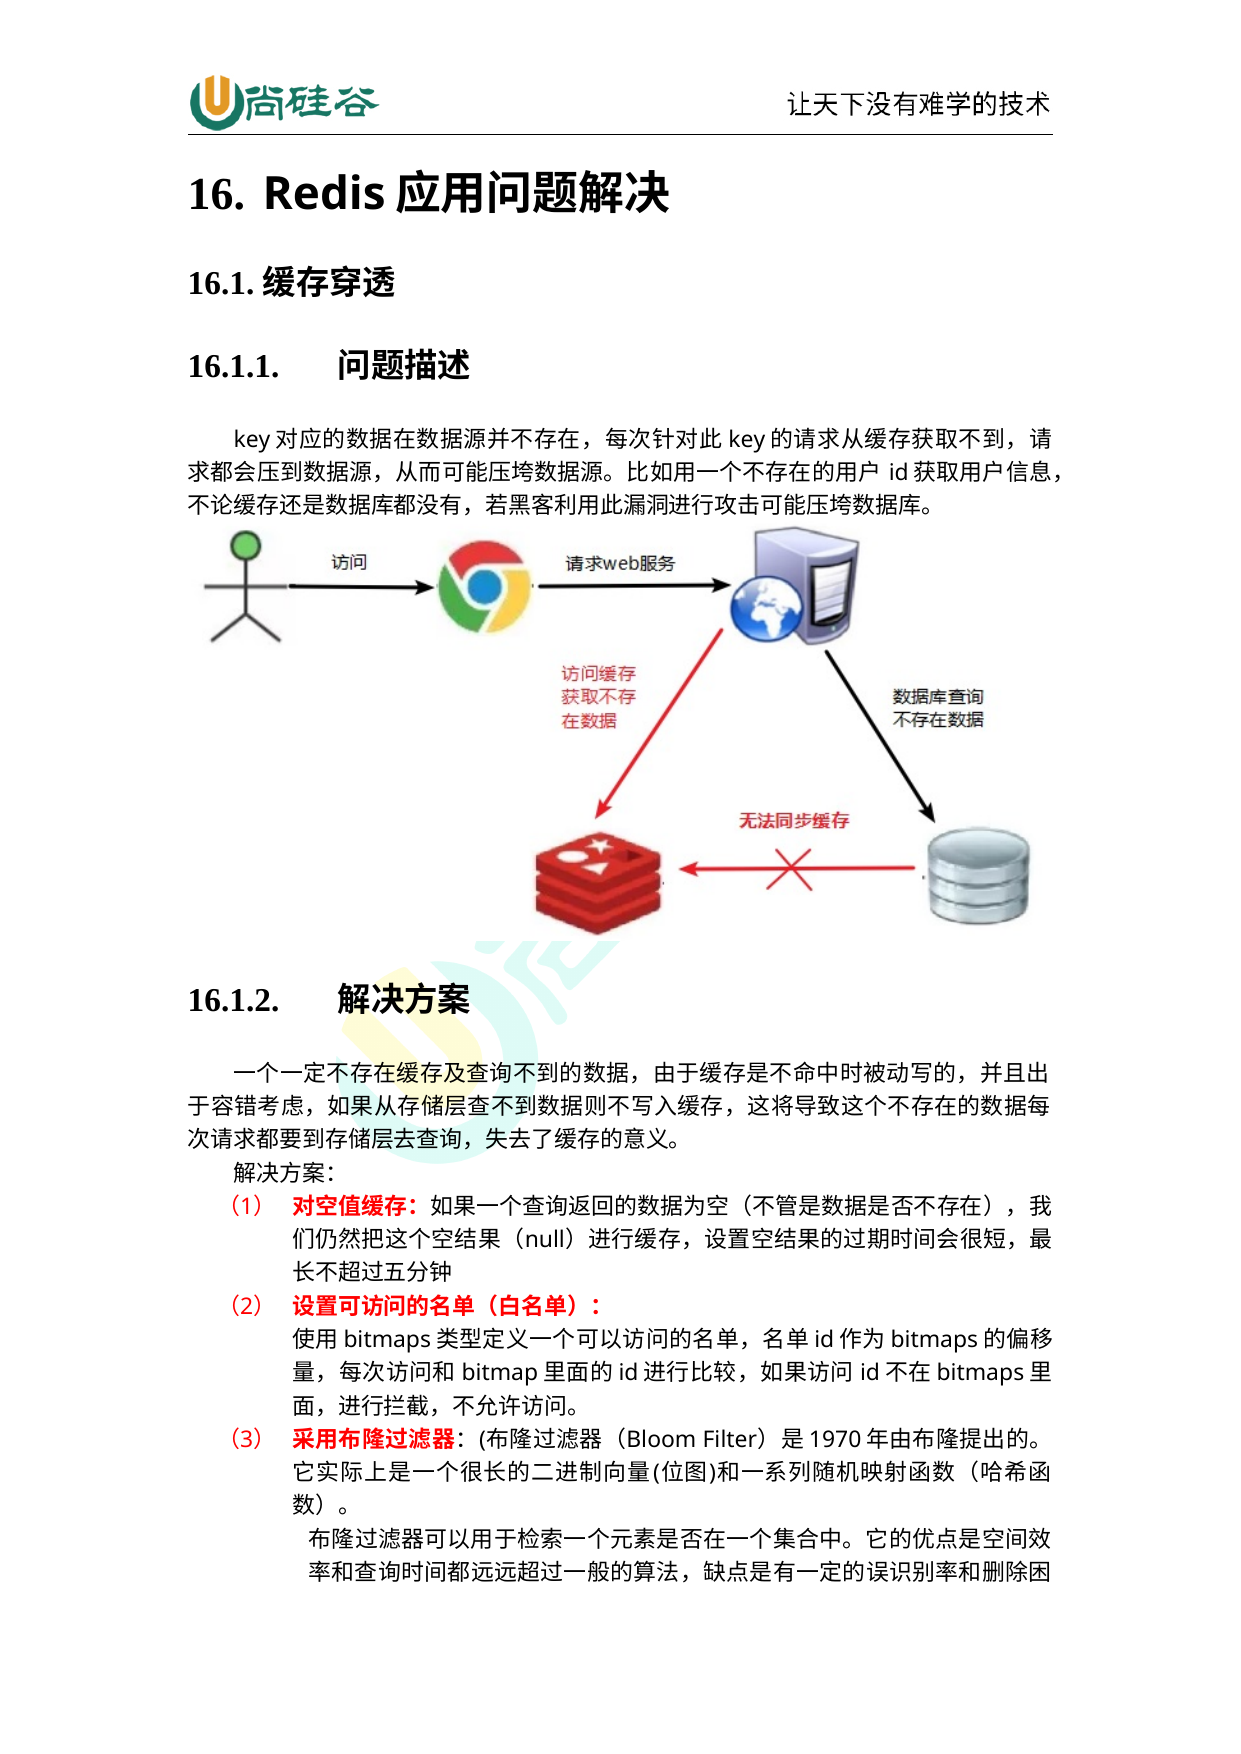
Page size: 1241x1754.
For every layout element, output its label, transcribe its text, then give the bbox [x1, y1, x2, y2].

picture [187, 73, 1053, 132]
text key对应的数据在数据源并不存在，每次针对此key的请求从缓存获取不到，请求都会压到数据源，从而可能压垮数据源。比如用一个不存在的用户id获取用户信息，不论缓存还是数据库都没有，若黑客利用此漏洞进行攻击可能压垮数据库。 [187, 421, 1053, 520]
list 采用布隆过滤器：(布隆过滤器（Bloom Filter）是1970年由布隆提出的。它实际上是一个很长的二进制向量(位图)和一系列随机映射函数（哈希函数）。 [217, 1421, 1053, 1521]
list 问题描述 [187, 338, 1053, 387]
text 一个一定不存在缓存及查询不到的数据，由于缓存是不命中时被动写的，并且出于容错考虑，如果从存储层查不到数据则不写入缓存，这将导致这个不存在的数据每次请求都要到存储层去查询，失去了缓存的意义。 [187, 1055, 1053, 1154]
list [308, 1521, 1053, 1587]
list 解决方案 [187, 972, 1053, 1021]
picture [187, 520, 1053, 941]
list Redis应用问题解决 [187, 156, 1053, 223]
text 解决方案： [187, 1154, 1053, 1188]
list 使用bitmaps类型定义一个可以访问的名单，名单id作为bitmaps的偏移量，每次访问和bitmap里面的id进行比较，如果访问id不在bitmaps里面，进行拦截，不允许访问。 [292, 1321, 1053, 1421]
list 设置可访问的名单（白名单）： [217, 1287, 1053, 1321]
list 对空值缓存：如果一个查询返回的数据为空（不管是数据是否不存在），我们仍然把这个空结果（null）进行缓存，设置空结果的过期时间会很短，最长不超过五分钟 [217, 1188, 1053, 1287]
list 缓存穿透 [187, 256, 1053, 304]
